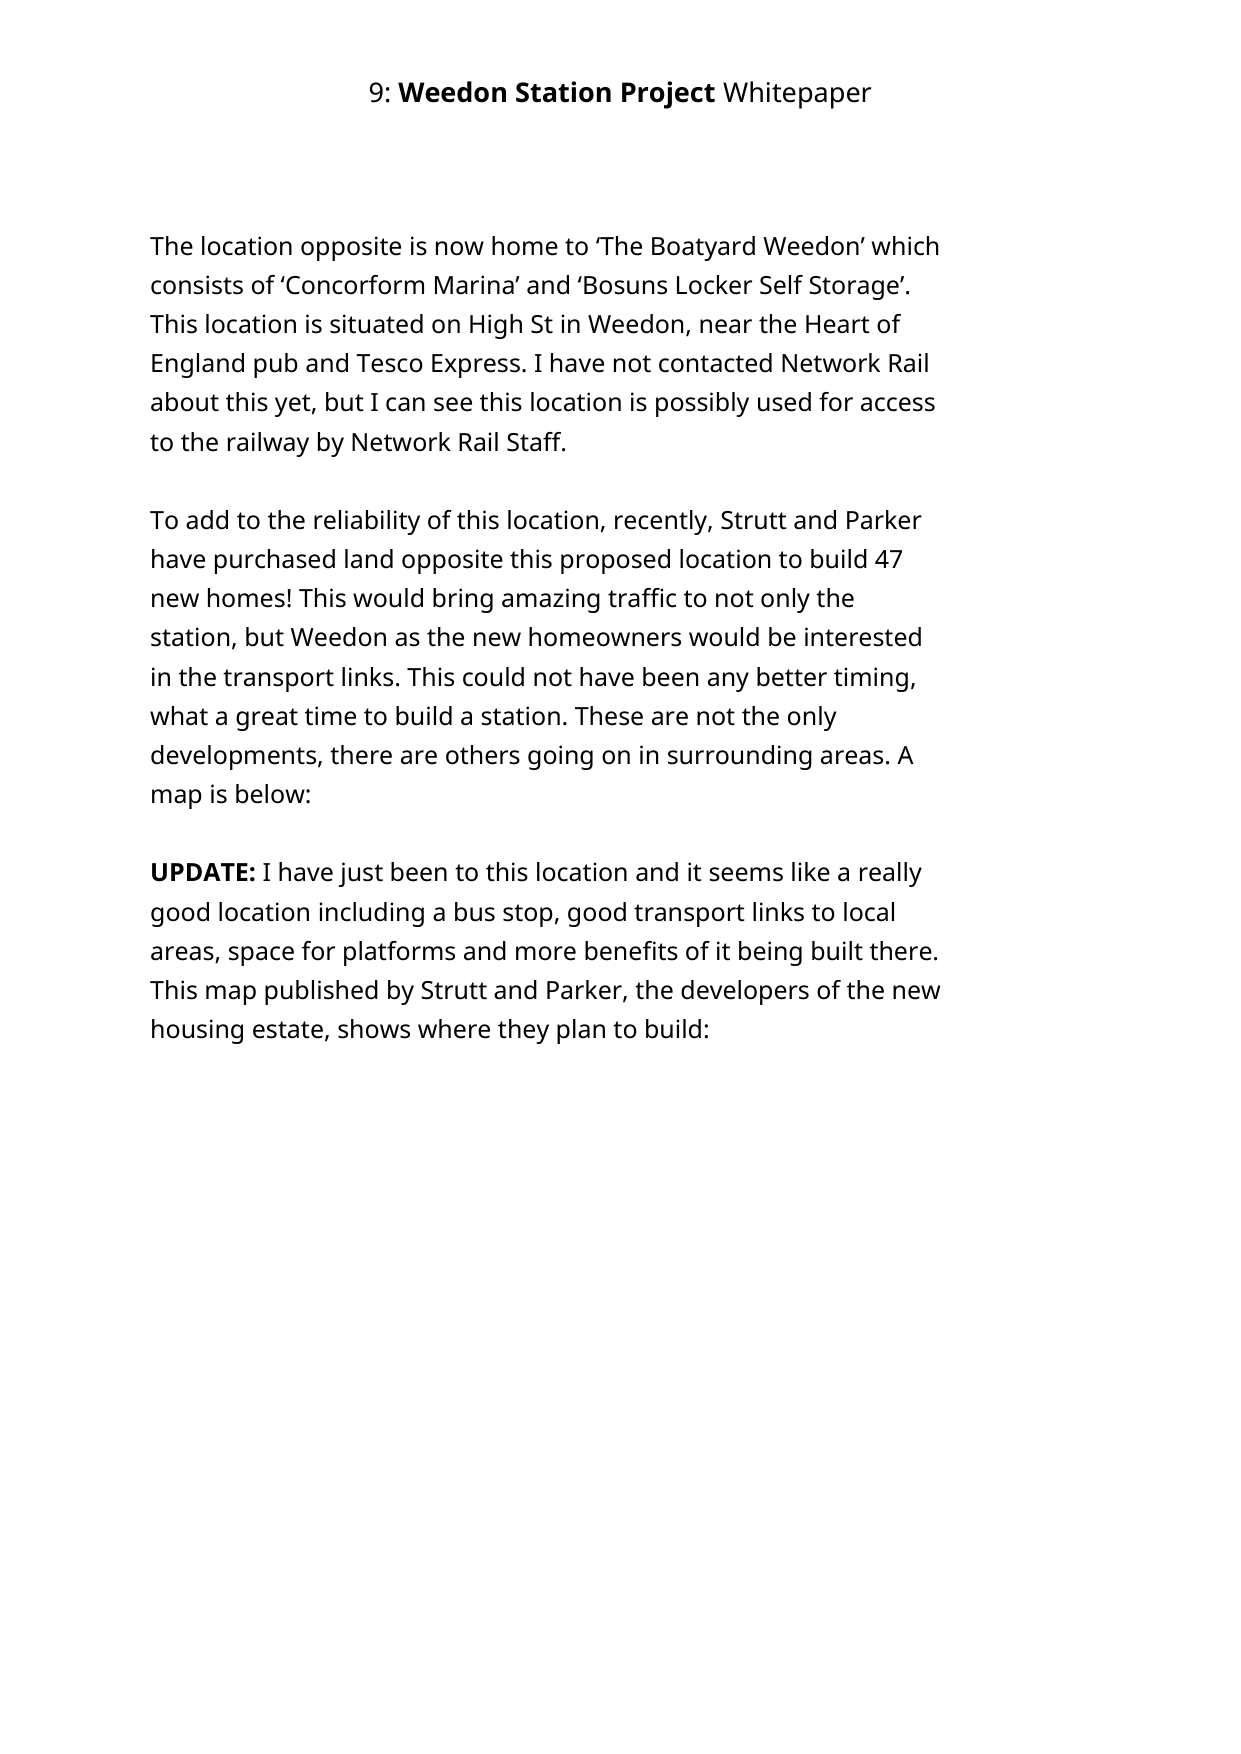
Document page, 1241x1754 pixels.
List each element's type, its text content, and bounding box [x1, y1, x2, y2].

text The location opposite is now home to ‘The Boatyard Weedon’ which consists of ‘Concorform Marina’ and ‘Bosuns Locker Self Storage’. This location is situated on High St in Weedon, near the Heart of England pub and Tesco Express. I have not contacted Network Rail about this yet, but I can see this location is possibly used for access to the railway by Network Rail Staff. [150, 228, 944, 458]
text To add to the reliability of this location, recently, Strutt and Parker have purchased land opposite this proposed location to build 47 new homes! This would bring amazing traffic to not only the station, but Weedon as the new homeowners would be interested in the transport links. This could not have been any better timing, what a great time to build a station. These are not the only developments, there are others going on in surrounding areas. A map is below: [150, 502, 944, 811]
text UPDATE: I have just been to this location and it seems like a really good location including a bus stop, good transport links to local areas, space for platforms and more benefits of it being built there. This map published by Strutt and Parker, the developers of the new housing estate, shows where they plan to build: [150, 855, 944, 1046]
